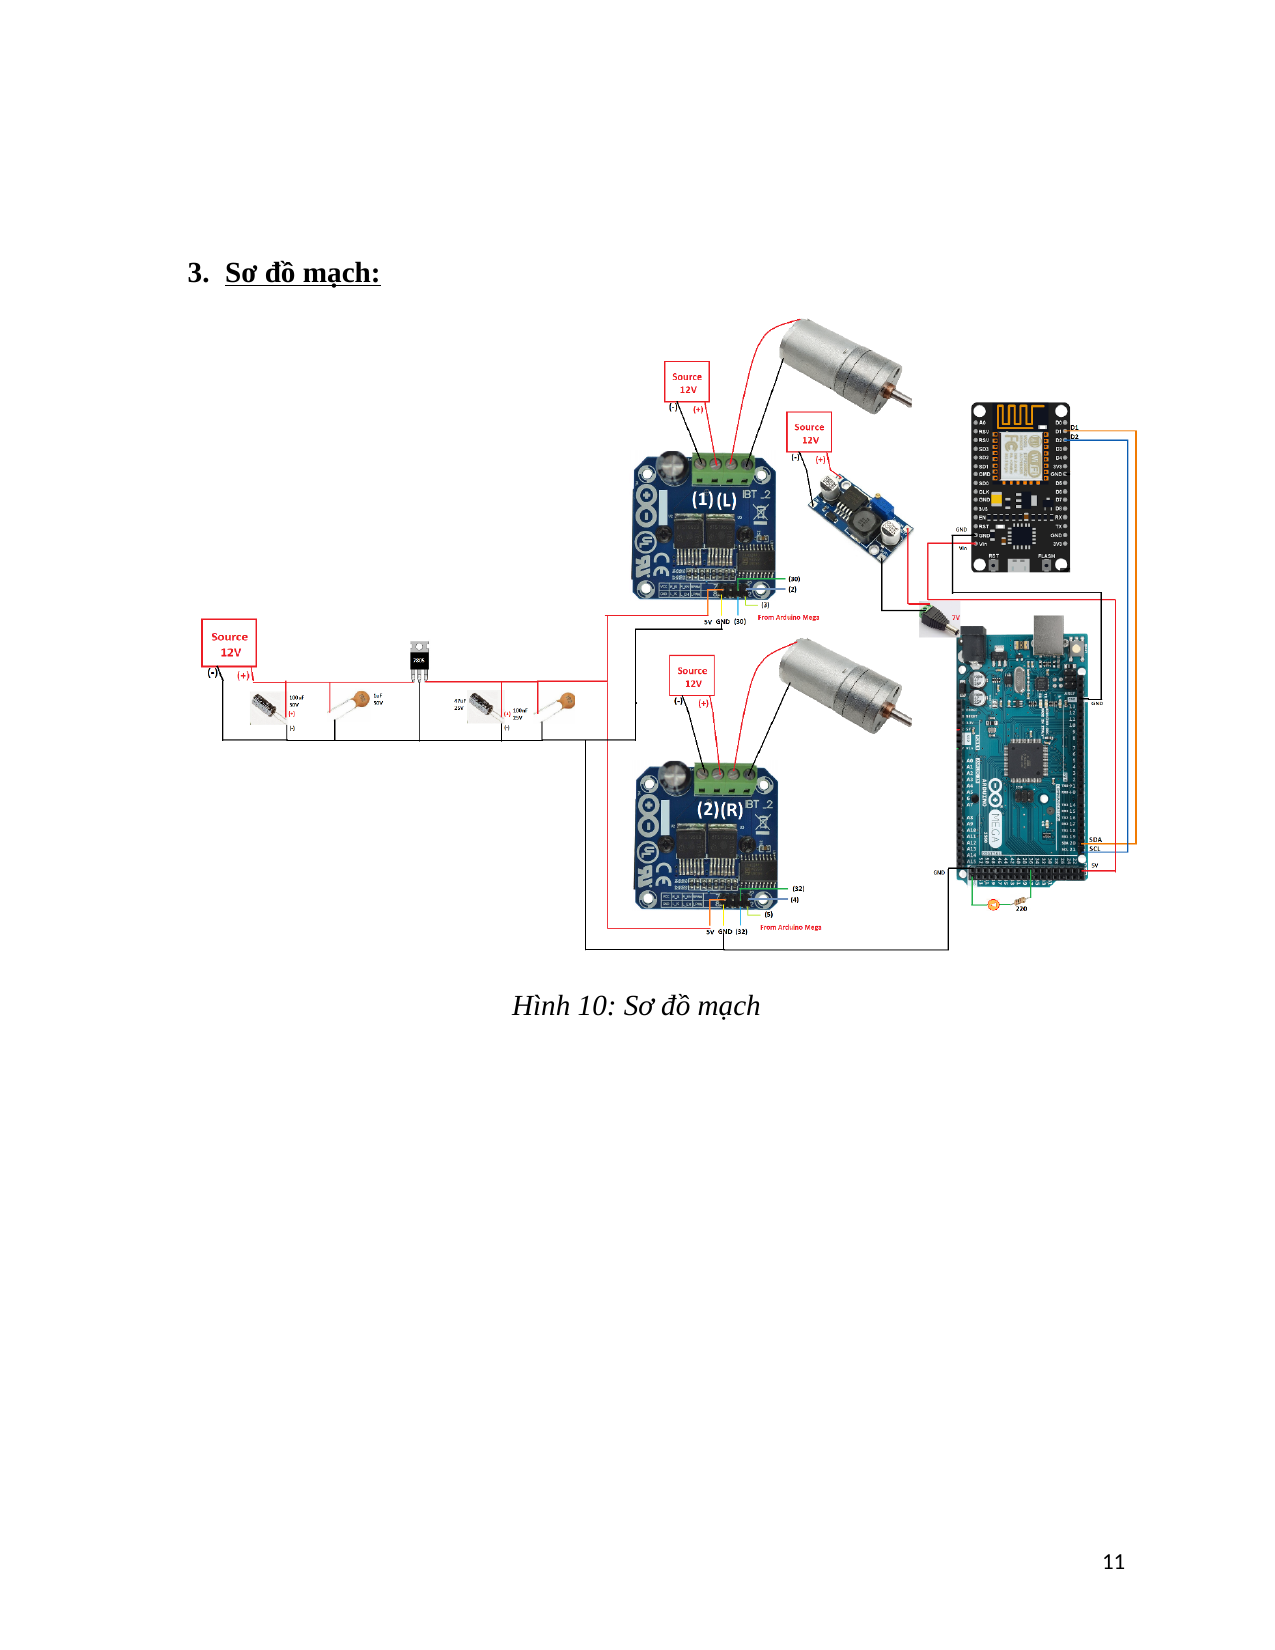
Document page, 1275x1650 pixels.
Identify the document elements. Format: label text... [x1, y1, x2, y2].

list Sơ đồ mạch: [187, 256, 1125, 289]
text Hình 10: Sơ đồ mạch [150, 988, 1125, 1021]
picture [187, 308, 1163, 969]
